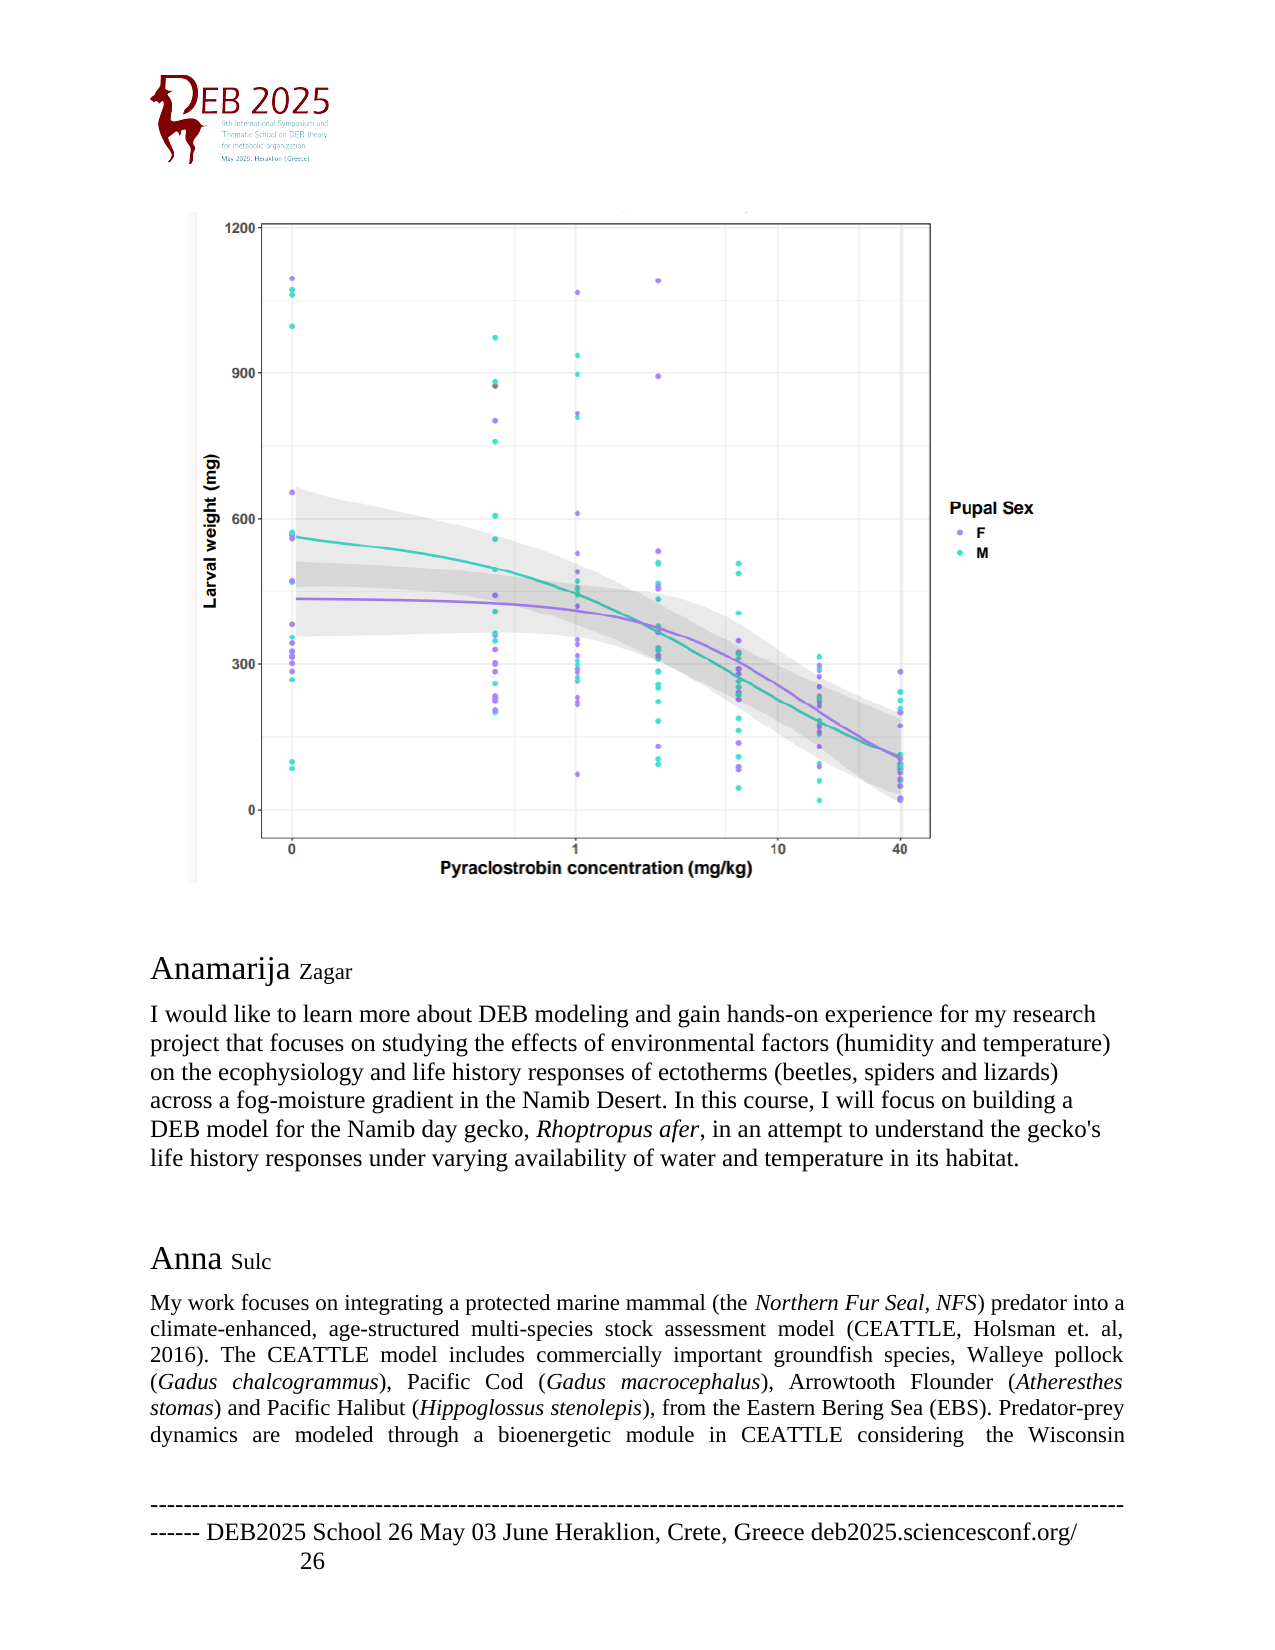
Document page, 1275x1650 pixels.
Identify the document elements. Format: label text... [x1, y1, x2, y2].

subtitle Anamarija Zagar [150, 948, 1125, 987]
text I would like to learn more about DEB modeling and gain hands-on experience for my research project that focuses on studying the effects of environmental factors (humidity and temperature) on the ecophysiology and life history responses of ectotherms (beetles, spiders and lizards) across a fog-moisture gradient in the Namib Desert. In this course, I will focus on building a DEB model for the Namib day gecko, Rhoptropus afer, in an attempt to understand the gecko's life history responses under varying availability of water and temperature in its habitat. [150, 999, 1125, 1172]
picture [150, 75, 329, 164]
picture [187, 212, 1035, 883]
subtitle Anna Sulc [150, 1238, 1125, 1276]
